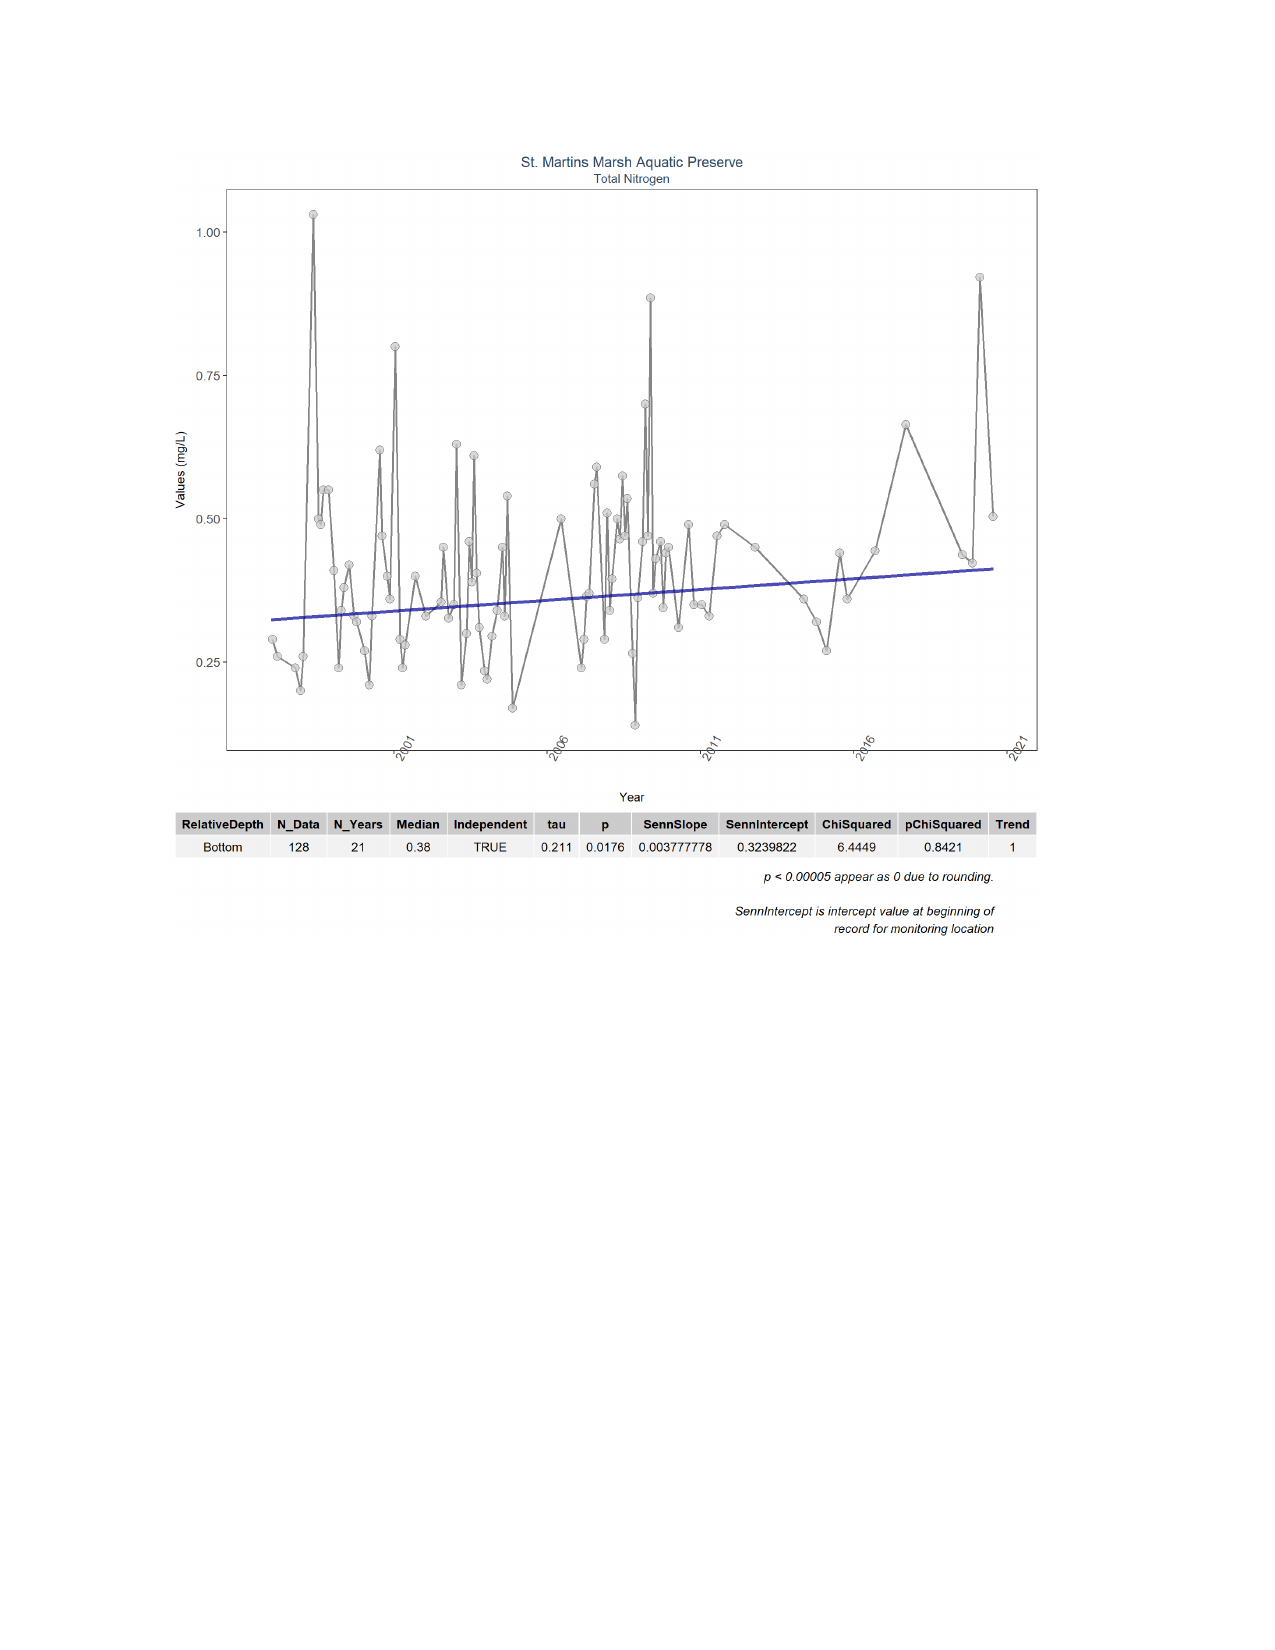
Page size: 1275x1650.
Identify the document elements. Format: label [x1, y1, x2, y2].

picture [168, 150, 1044, 938]
